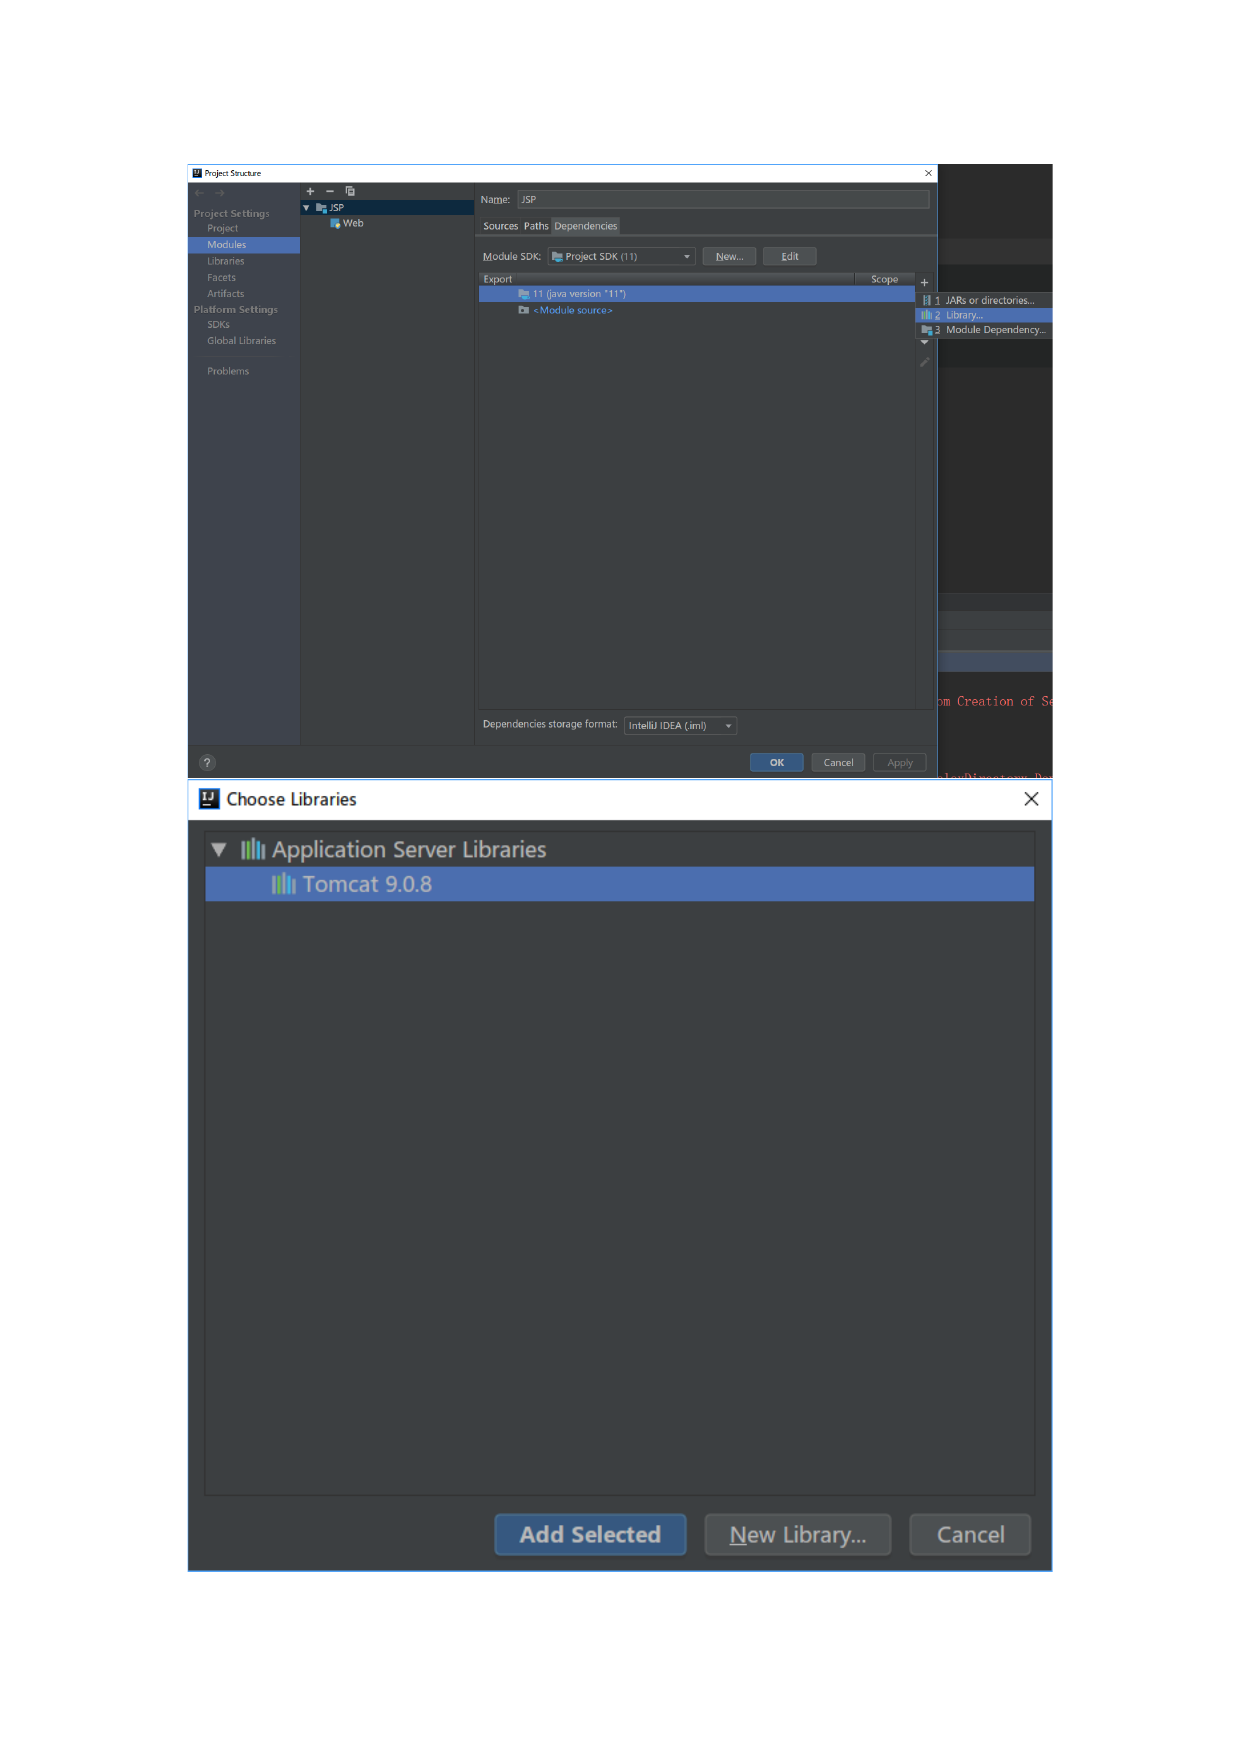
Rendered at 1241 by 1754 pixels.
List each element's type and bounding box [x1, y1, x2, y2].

picture [187, 779, 1053, 1572]
picture [187, 164, 1053, 778]
